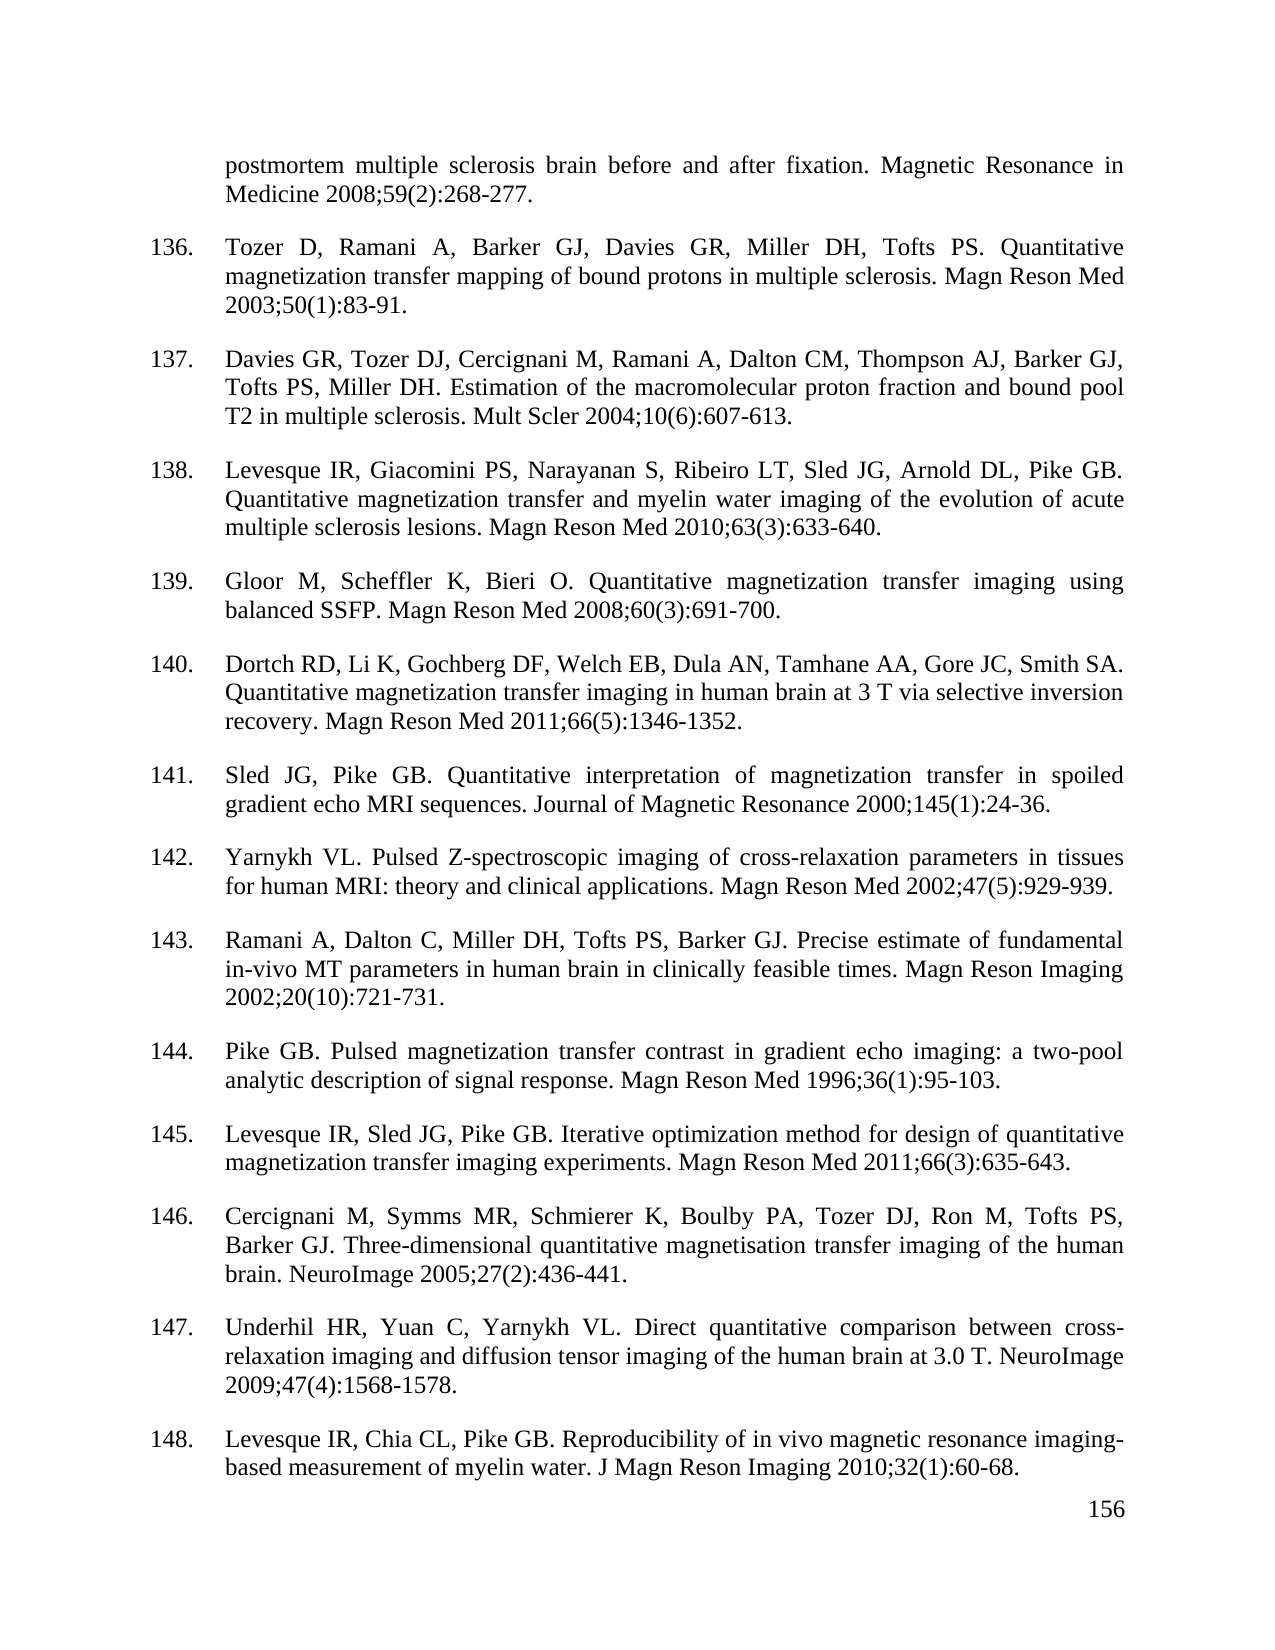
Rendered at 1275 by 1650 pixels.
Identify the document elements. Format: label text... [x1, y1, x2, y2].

text 138. Levesque IR, Giacomini PS, Narayanan S, Ribeiro LT, Sled JG, Arnold DL, Pike GB. Quantitative magnetization transfer and myelin water imaging of the evolution of acute multiple sclerosis lesions. Magn Reson Med 2010;63(3):633-640. [150, 455, 1125, 541]
text 146. Cercignani M, Symms MR, Schmierer K, Boulby PA, Tozer DJ, Ron M, Tofts PS, Barker GJ. Three-dimensional quantitative magnetisation transfer imaging of the human brain. NeuroImage 2005;27(2):436-441. [150, 1201, 1125, 1287]
text 144. Pike GB. Pulsed magnetization transfer contrast in gradient echo imaging: a two-pool analytic description of signal response. Magn Reson Med 1996;36(1):95-103. [150, 1036, 1125, 1094]
text 137. Davies GR, Tozer DJ, Cercignani M, Ramani A, Dalton CM, Thompson AJ, Barker GJ, Tofts PS, Miller DH. Estimation of the macromolecular proton fraction and bound pool T2 in multiple sclerosis. Mult Scler 2004;10(6):607-613. [150, 344, 1125, 430]
text 143. Ramani A, Dalton C, Miller DH, Tofts PS, Barker GJ. Precise estimate of fundamental in-vivo MT parameters in human brain in clinically feasible times. Magn Reson Imaging 2002;20(10):721-731. [150, 925, 1125, 1011]
text 136. Tozer D, Ramani A, Barker GJ, Davies GR, Miller DH, Tofts PS. Quantitative magnetization transfer mapping of bound protons in multiple sclerosis. Magn Reson Med 2003;50(1):83-91. [150, 232, 1125, 319]
text 141. Sled JG, Pike GB. Quantitative interpretation of magnetization transfer in spoiled gradient echo MRI sequences. Journal of Magnetic Resonance 2000;145(1):24-36. [150, 760, 1125, 817]
text 139. Gloor M, Scheffler K, Bieri O. Quantitative magnetization transfer imaging using balanced SSFP. Magn Reson Med 2008;60(3):691-700. [150, 566, 1125, 624]
text 142. Yarnykh VL. Pulsed Z-spectroscopic imaging of cross-relaxation parameters in tissues for human MRI: theory and clinical applications. Magn Reson Med 2002;47(5):929-939. [150, 842, 1125, 900]
text 145. Levesque IR, Sled JG, Pike GB. Iterative optimization method for design of quantitative magnetization transfer imaging experiments. Magn Reson Med 2011;66(3):635-643. [150, 1119, 1125, 1176]
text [150, 150, 1125, 207]
text 147. Underhil HR, Yuan C, Yarnykh VL. Direct quantitative comparison between cross-relaxation imaging and diffusion tensor imaging of the human brain at 3.0 T. NeuroImage 2009;47(4):1568-1578. [150, 1312, 1125, 1399]
text 148. Levesque IR, Chia CL, Pike GB. Reproducibility of in vivo magnetic resonance imaging-based measurement of myelin water. J Magn Reson Imaging 2010;32(1):60-68. [150, 1424, 1125, 1481]
text 140. Dortch RD, Li K, Gochberg DF, Welch EB, Dula AN, Tamhane AA, Gore JC, Smith SA. Quantitative magnetization transfer imaging in human brain at 3 T via selective inversion recovery. Magn Reson Med 2011;66(5):1346-1352. [150, 649, 1125, 735]
